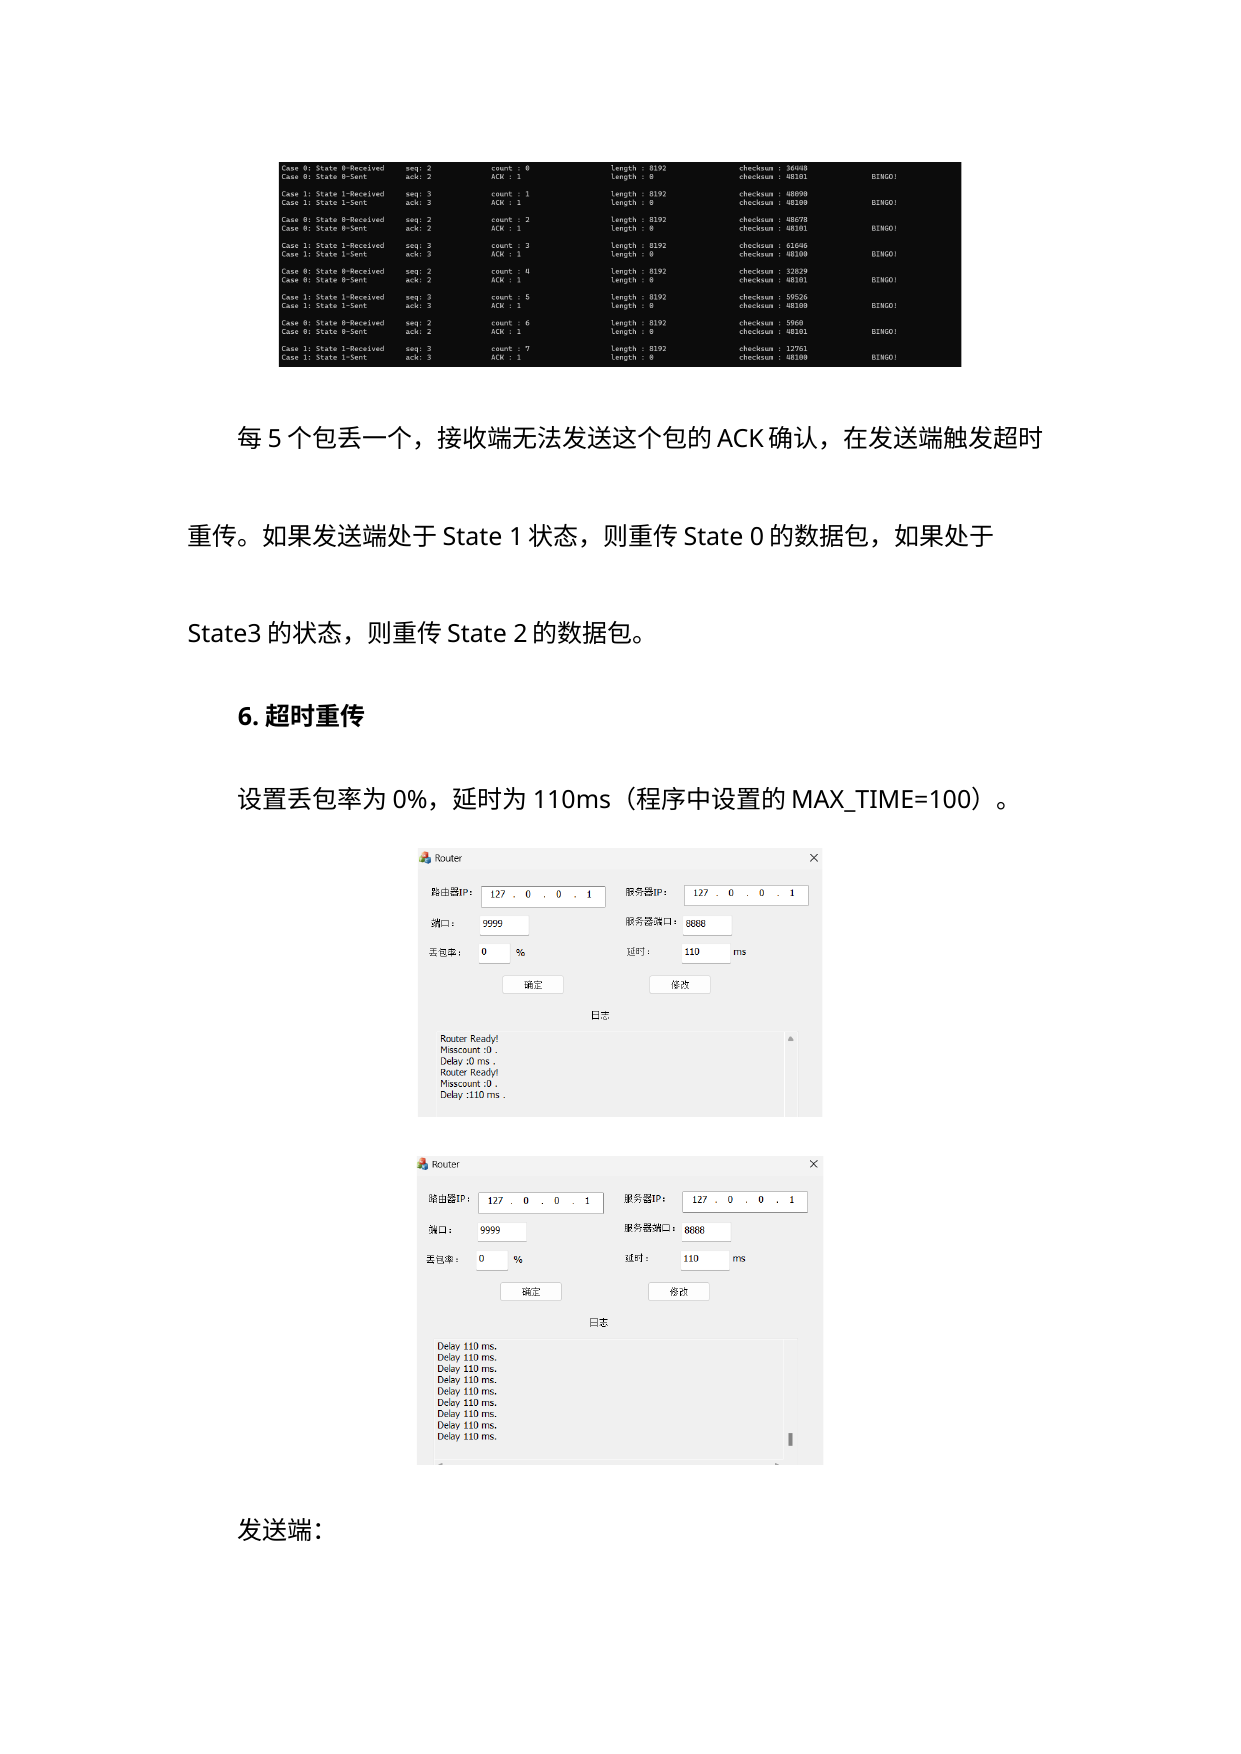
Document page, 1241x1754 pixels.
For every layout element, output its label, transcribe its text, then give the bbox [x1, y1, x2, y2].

list 发送端： [187, 1496, 1053, 1561]
list 超时重传 [187, 682, 1053, 747]
picture [417, 848, 823, 1117]
list 每5个包丢一个，接收端无法发送这个包的ACK确认，在发送端触发超时重传。如果发送端处于State 1状态，则重传State 0的数据包，如果处于State3的状态，则重传State 2的数据包。 [187, 404, 1053, 664]
list 设置丢包率为0%，延时为110ms（程序中设置的MAX_TIME=100）。 [187, 766, 1053, 831]
picture [278, 162, 962, 367]
picture [416, 1156, 824, 1465]
